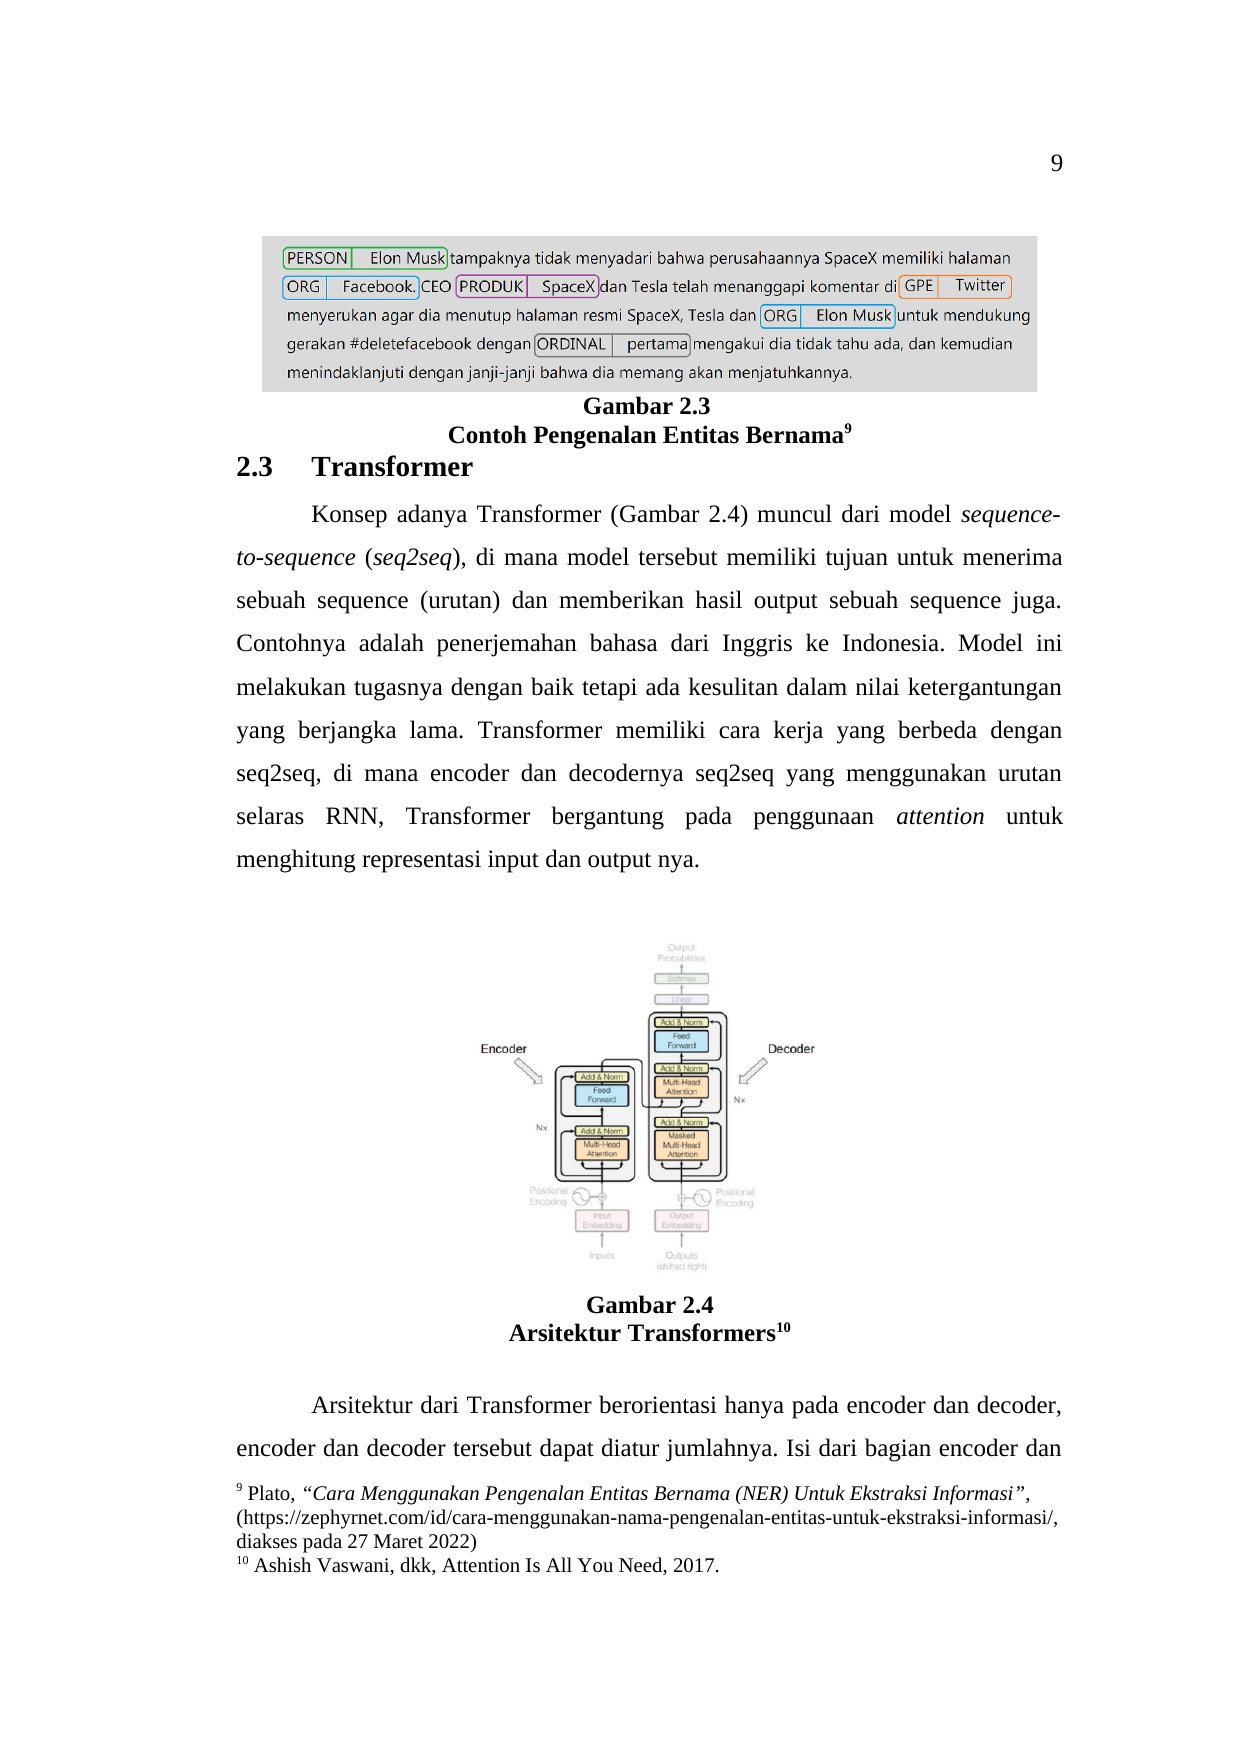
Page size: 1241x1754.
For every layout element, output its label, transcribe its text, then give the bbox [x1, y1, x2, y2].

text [236, 1390, 1063, 1462]
text Konsep adanya Transformer (Gambar 2.4) muncul dari model sequence-to-sequence (seq2seq), di mana model tersebut memiliki tujuan untuk menerima sebuah sequence (urutan) dan memberikan hasil output sebuah sequence juga. Contohnya adalah penerjemahan bahasa dari Inggris ke Indonesia. Model ini melakukan tugasnya dengan baik tetapi ada kesulitan dalam nilai ketergantungan yang berjangka lama. Transformer memiliki cara kerja yang berbeda dengan seq2seq, di mana encoder dan decodernya seq2seq yang menggunakan urutan selaras RNN, Transformer bergantung pada penggunaan attention untuk menghitung representasi input dan output nya. [236, 499, 1063, 873]
subtitle Transformer [236, 449, 1063, 482]
picture [261, 236, 1038, 392]
picture [472, 930, 828, 1290]
